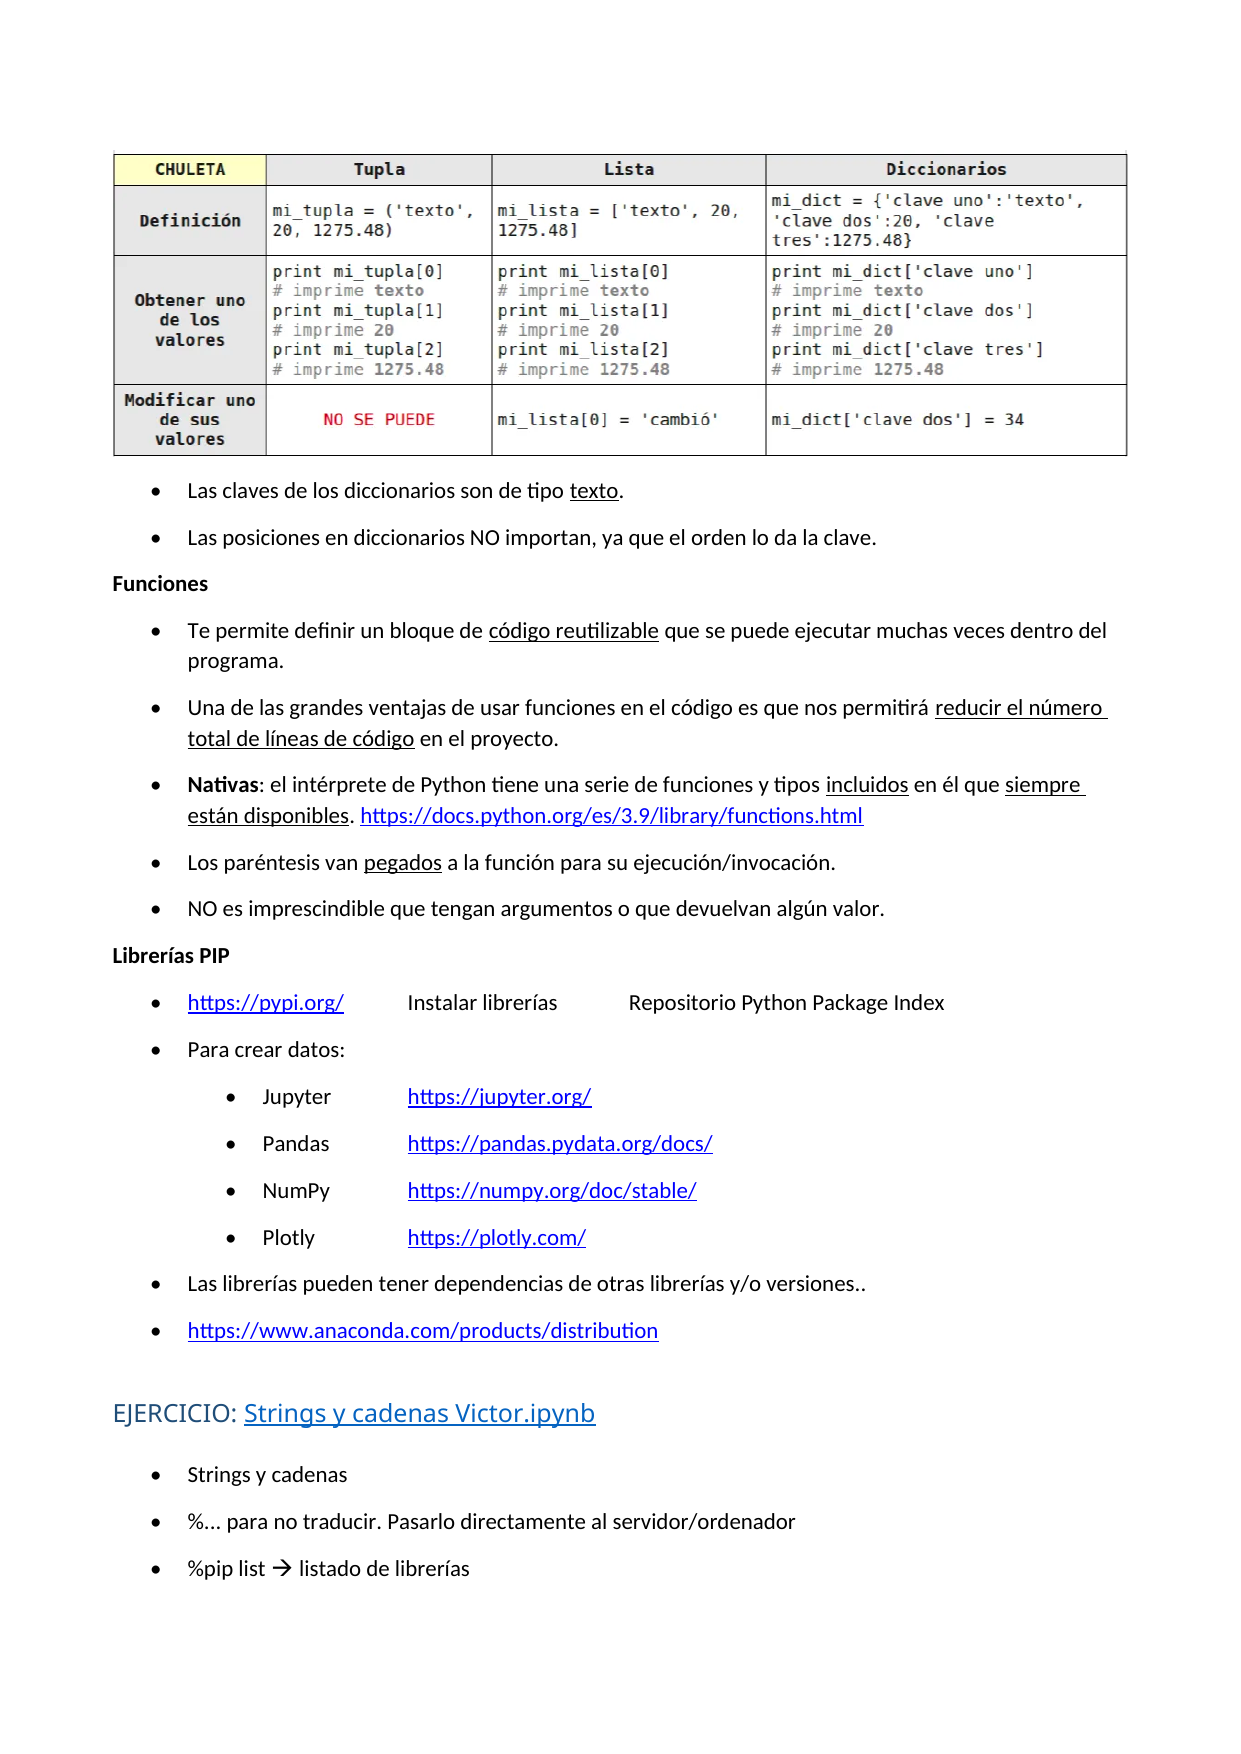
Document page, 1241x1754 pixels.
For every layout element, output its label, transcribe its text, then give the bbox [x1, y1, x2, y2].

list Nativas: el intérprete de Python tiene una serie de funciones y tipos incluidos en él que siempre están disponibles. https://docs.python.org/es/3.9/library/functions.html [150, 771, 1128, 829]
list NumPy https://numpy.org/doc/stable/ [225, 1176, 1128, 1204]
list Una de las grandes ventajas de usar funciones en el código es que nos permitirá reducir el número total de líneas de código en el proyecto. [150, 693, 1128, 752]
list Te permite definir un bloque de código reutilizable que se puede ejecutar muchas veces dentro del programa. [150, 616, 1128, 675]
list https://pypi.org/ Instalar librerías Repositorio Python Package Index [150, 988, 1128, 1016]
text Funciones [112, 569, 1128, 598]
list Los paréntesis van pegados a la función para su ejecución/invocación. [150, 848, 1128, 876]
list Para crear datos: [150, 1035, 1128, 1063]
list Las claves de los diccionarios son de tipo texto. [150, 476, 1128, 504]
text Librerías PIP [112, 941, 1128, 969]
list %... para no traducir. Pasarlo directamente al servidor/ordenador [150, 1507, 1128, 1535]
list Pandas https://pandas.pydata.org/docs/ [225, 1129, 1128, 1157]
list Las librerías pueden tener dependencias de otras librerías y/o versiones.. [150, 1269, 1128, 1298]
list Las posiciones en diccionarios NO importan, ya que el orden lo da la clave. [150, 523, 1128, 551]
list Jupyter https://jupyter.org/ [225, 1082, 1128, 1110]
list Plotly https://plotly.com/ [225, 1223, 1128, 1251]
list https://www.anaconda.com/products/distribution [150, 1316, 1128, 1344]
list Strings y cadenas [150, 1460, 1128, 1488]
list %pip list listado de librerías [150, 1554, 1128, 1582]
list NO es imprescindible que tengan argumentos o que devuelvan algún valor. [150, 894, 1128, 923]
subtitle EJERCICIO: Strings y cadenas Victor.ipynb [112, 1396, 1128, 1429]
